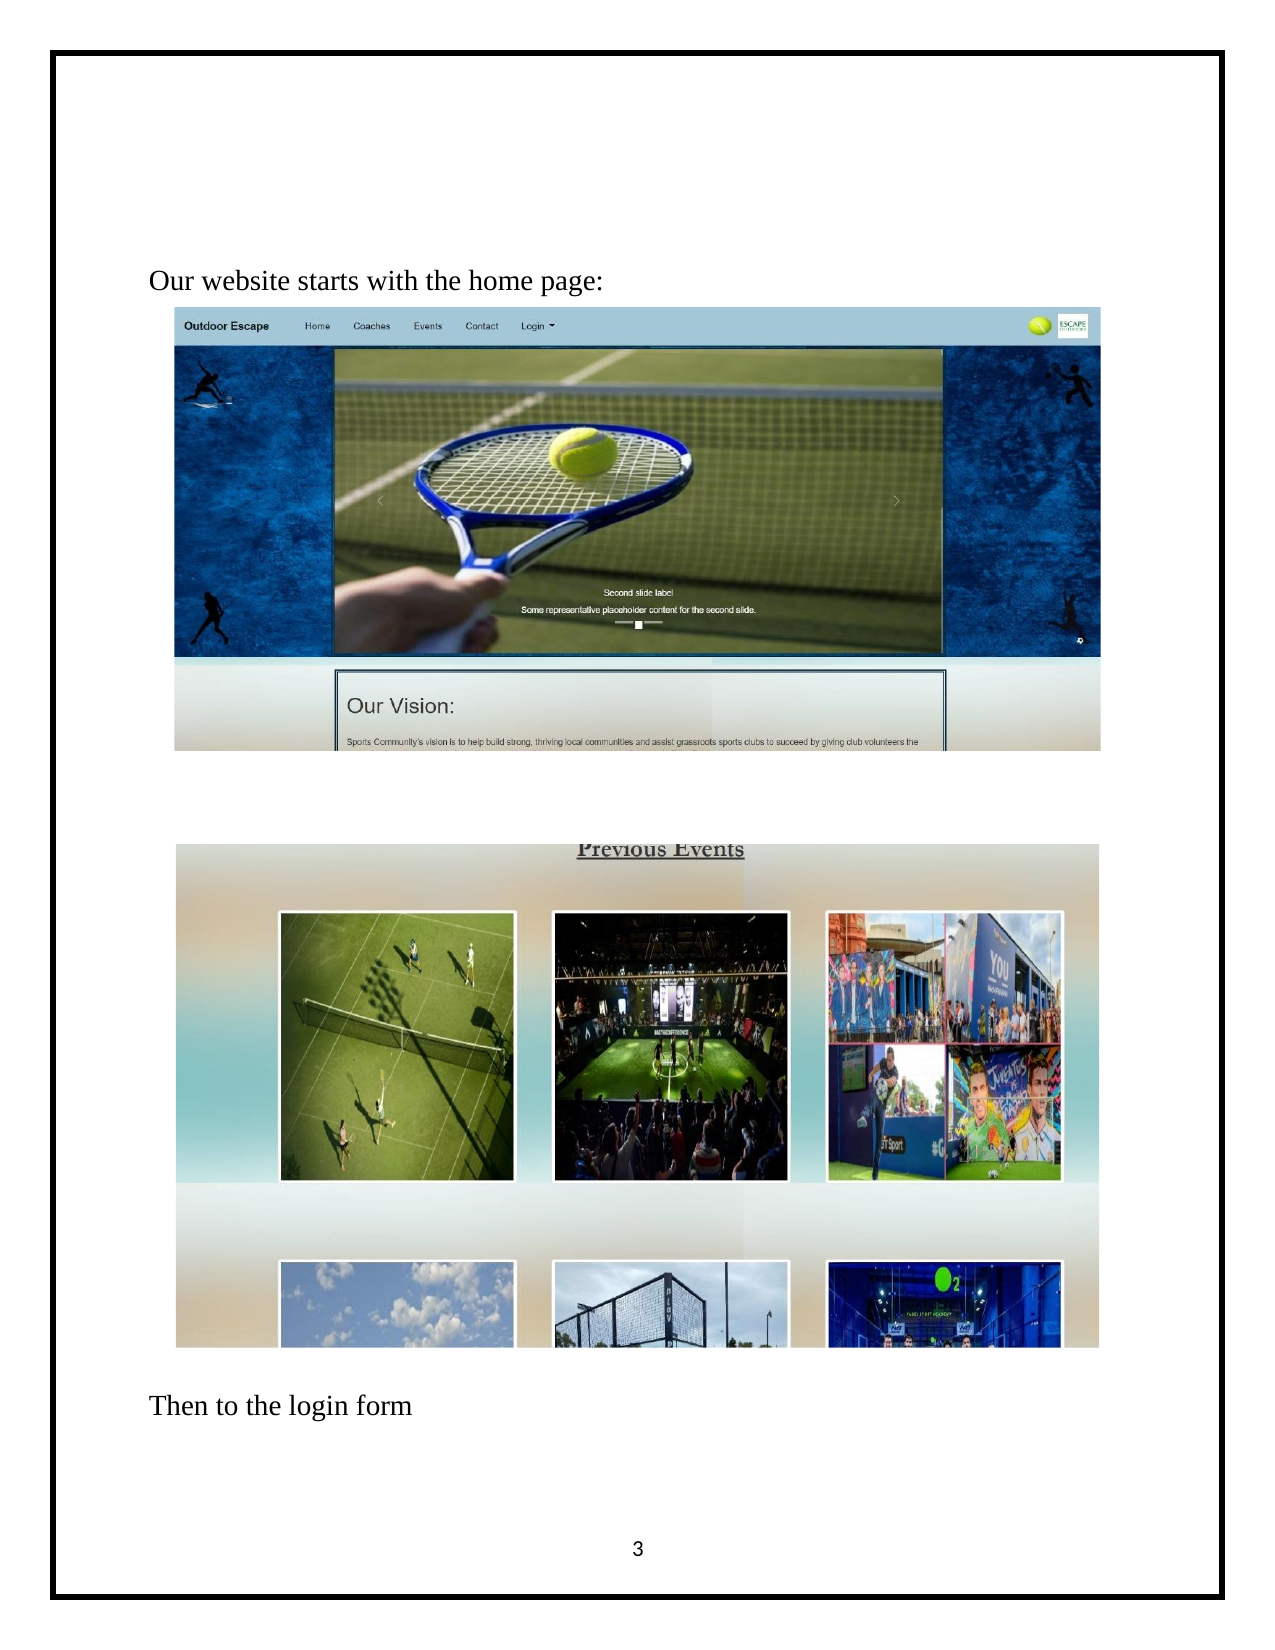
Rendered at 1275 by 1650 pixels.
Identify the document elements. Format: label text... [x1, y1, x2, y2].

text Our website starts with the home page: [148, 263, 1139, 297]
picture [174, 307, 1101, 751]
text Then to the login form [148, 1388, 1139, 1421]
picture [175, 844, 1100, 1348]
